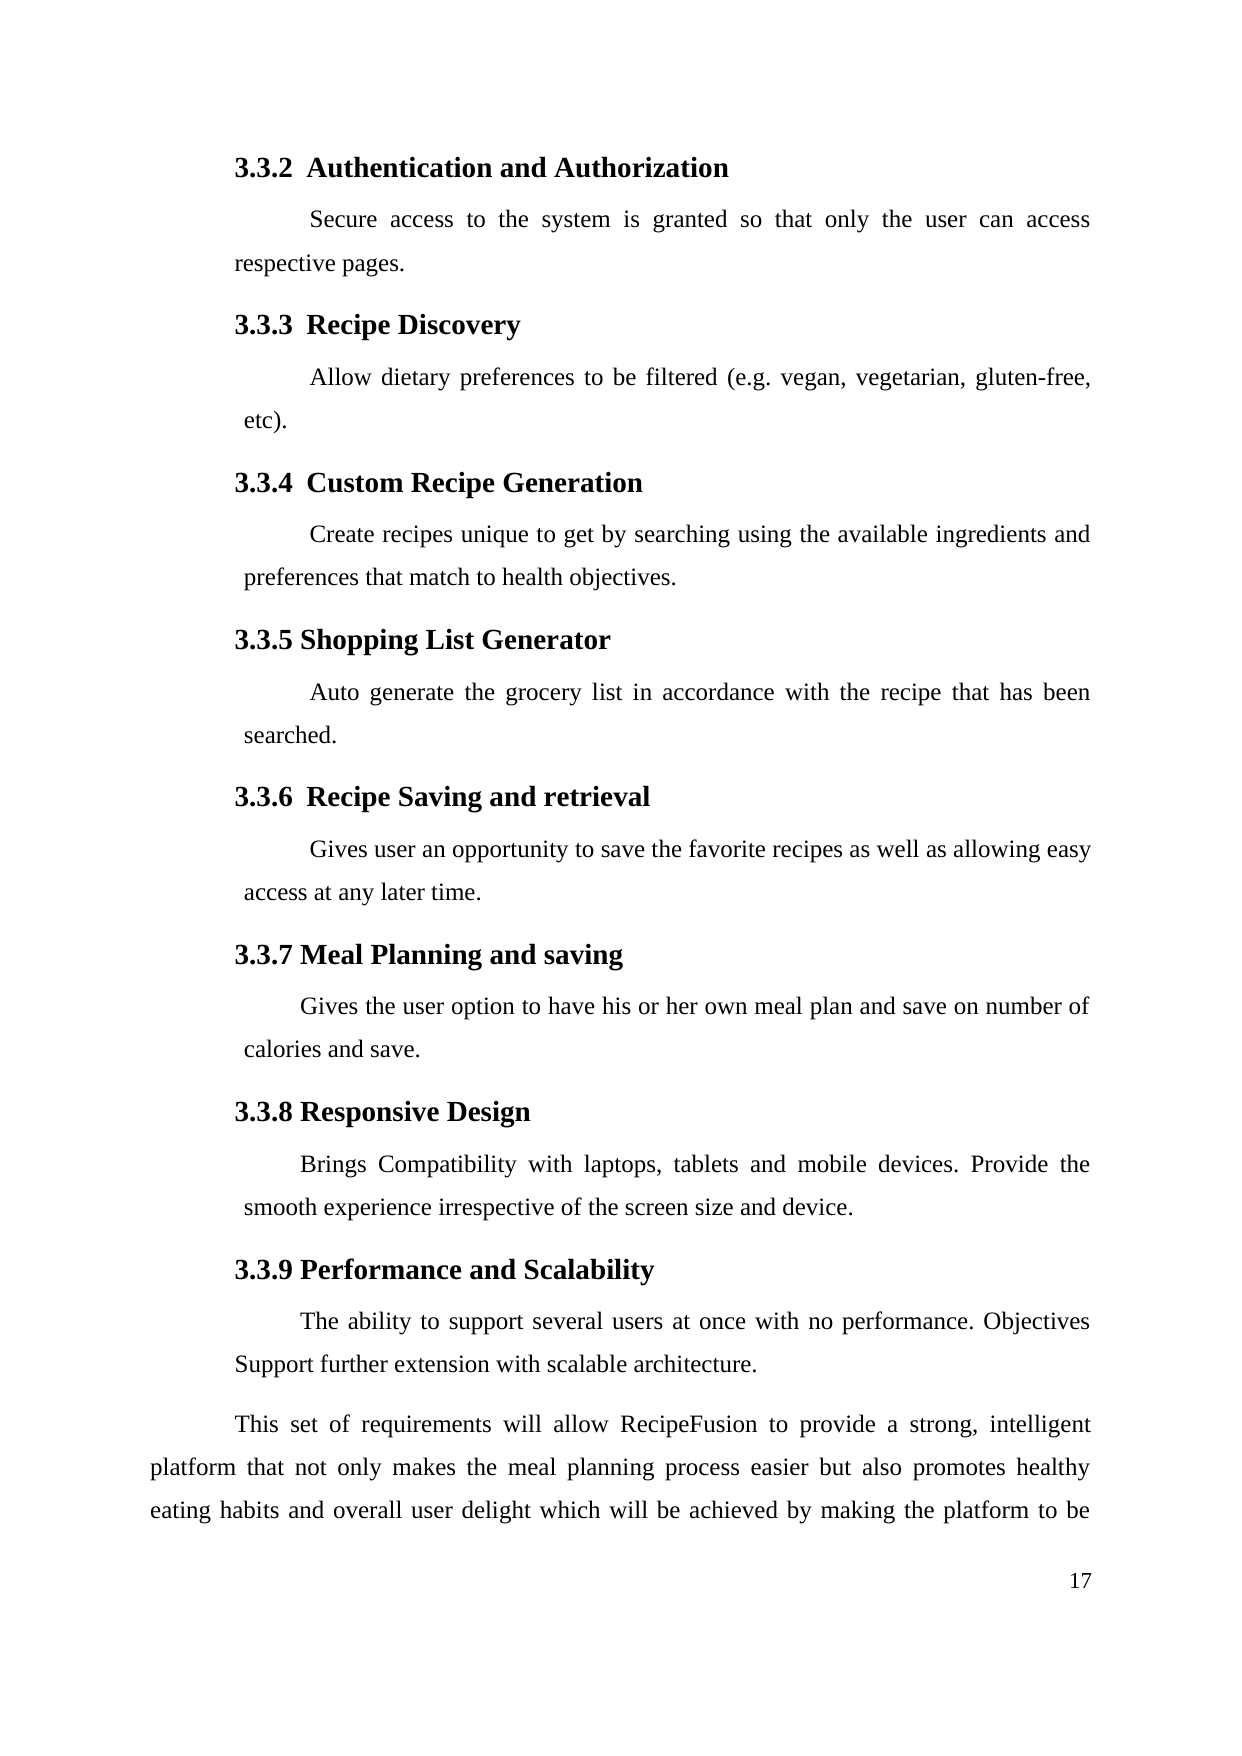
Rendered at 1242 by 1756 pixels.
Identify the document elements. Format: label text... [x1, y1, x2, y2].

text Brings Compatibility with laptops, tablets and mobile devices. Provide the smooth experience irrespective of the screen size and device. [244, 1149, 1092, 1221]
list Performance and Scalability [234, 1252, 1092, 1285]
text Gives user an opportunity to save the favorite recipes as well as allowing easy access at any later time. [244, 834, 1092, 906]
text The ability to support several users at once with no performance. Objectives Support further extension with scalable architecture. [234, 1306, 1092, 1378]
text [150, 1409, 1092, 1524]
list Shopping List Generator [234, 622, 1092, 656]
text Create recipes unique to get by searching using the available ingredients and preferences that match to health objectives. [244, 519, 1092, 591]
text Gives the user option to have his or her own meal plan and save on number of calories and save. [244, 991, 1092, 1063]
list Meal Planning and saving [234, 937, 1092, 971]
text Auto generate the grocery list in accordance with the recipe that has been searched. [244, 677, 1092, 748]
text Secure access to the system is granted so that only the user can access respective pages. [234, 204, 1092, 276]
list Recipe Saving and retrieval [234, 779, 1092, 813]
list Responsive Design [234, 1094, 1092, 1128]
list Custom Recipe Generation [234, 465, 1092, 498]
list Recipe Discovery [234, 307, 1092, 341]
text Allow dietary preferences to be filtered (e.g. vegan, vegetarian, gluten-free, etc). [244, 362, 1092, 434]
list Authentication and Authorization [234, 150, 1092, 183]
